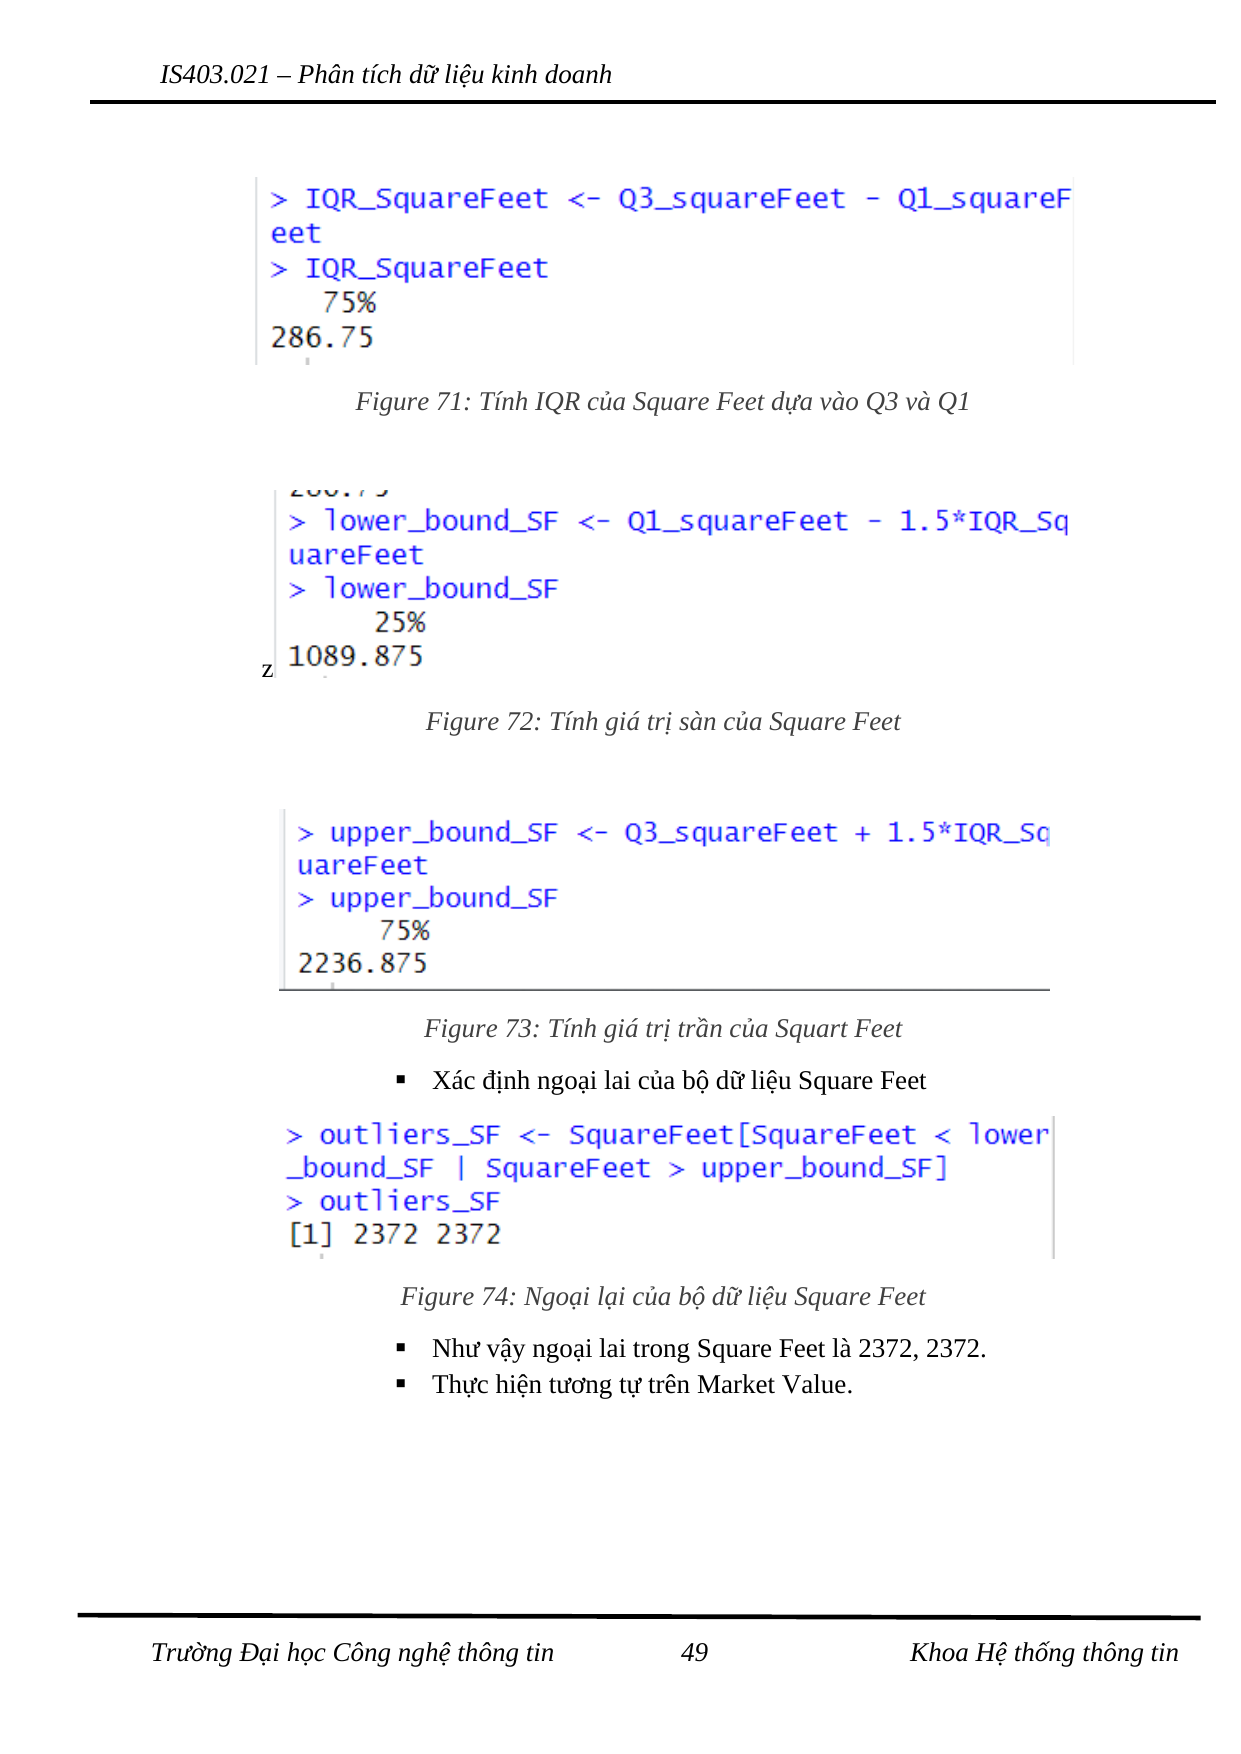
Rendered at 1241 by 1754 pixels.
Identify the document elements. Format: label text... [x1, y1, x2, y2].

picture [274, 1116, 1055, 1259]
list Xác định ngoại lai của bộ dữ liệu Square Feet [394, 1064, 1122, 1095]
text Figure 71: Tính IQR của Square Feet dựa vào Q3 và Q1 [207, 386, 1122, 417]
text Figure 74: Ngoại lại của bộ dữ liệu Square Feet [207, 1280, 1122, 1311]
list Như vậy ngoại lai trong Square Feet là 2372, 2372. [394, 1332, 1122, 1363]
picture [279, 809, 1050, 991]
text Figure 72: Tính giá trị sàn của Square Feet [207, 705, 1122, 736]
text Figure 73: Tính giá trị trần của Squart Feet [207, 1012, 1122, 1043]
list Thực hiện tương tự trên Market Value. [394, 1368, 1122, 1399]
picture [254, 177, 1075, 365]
picture [273, 490, 1068, 678]
